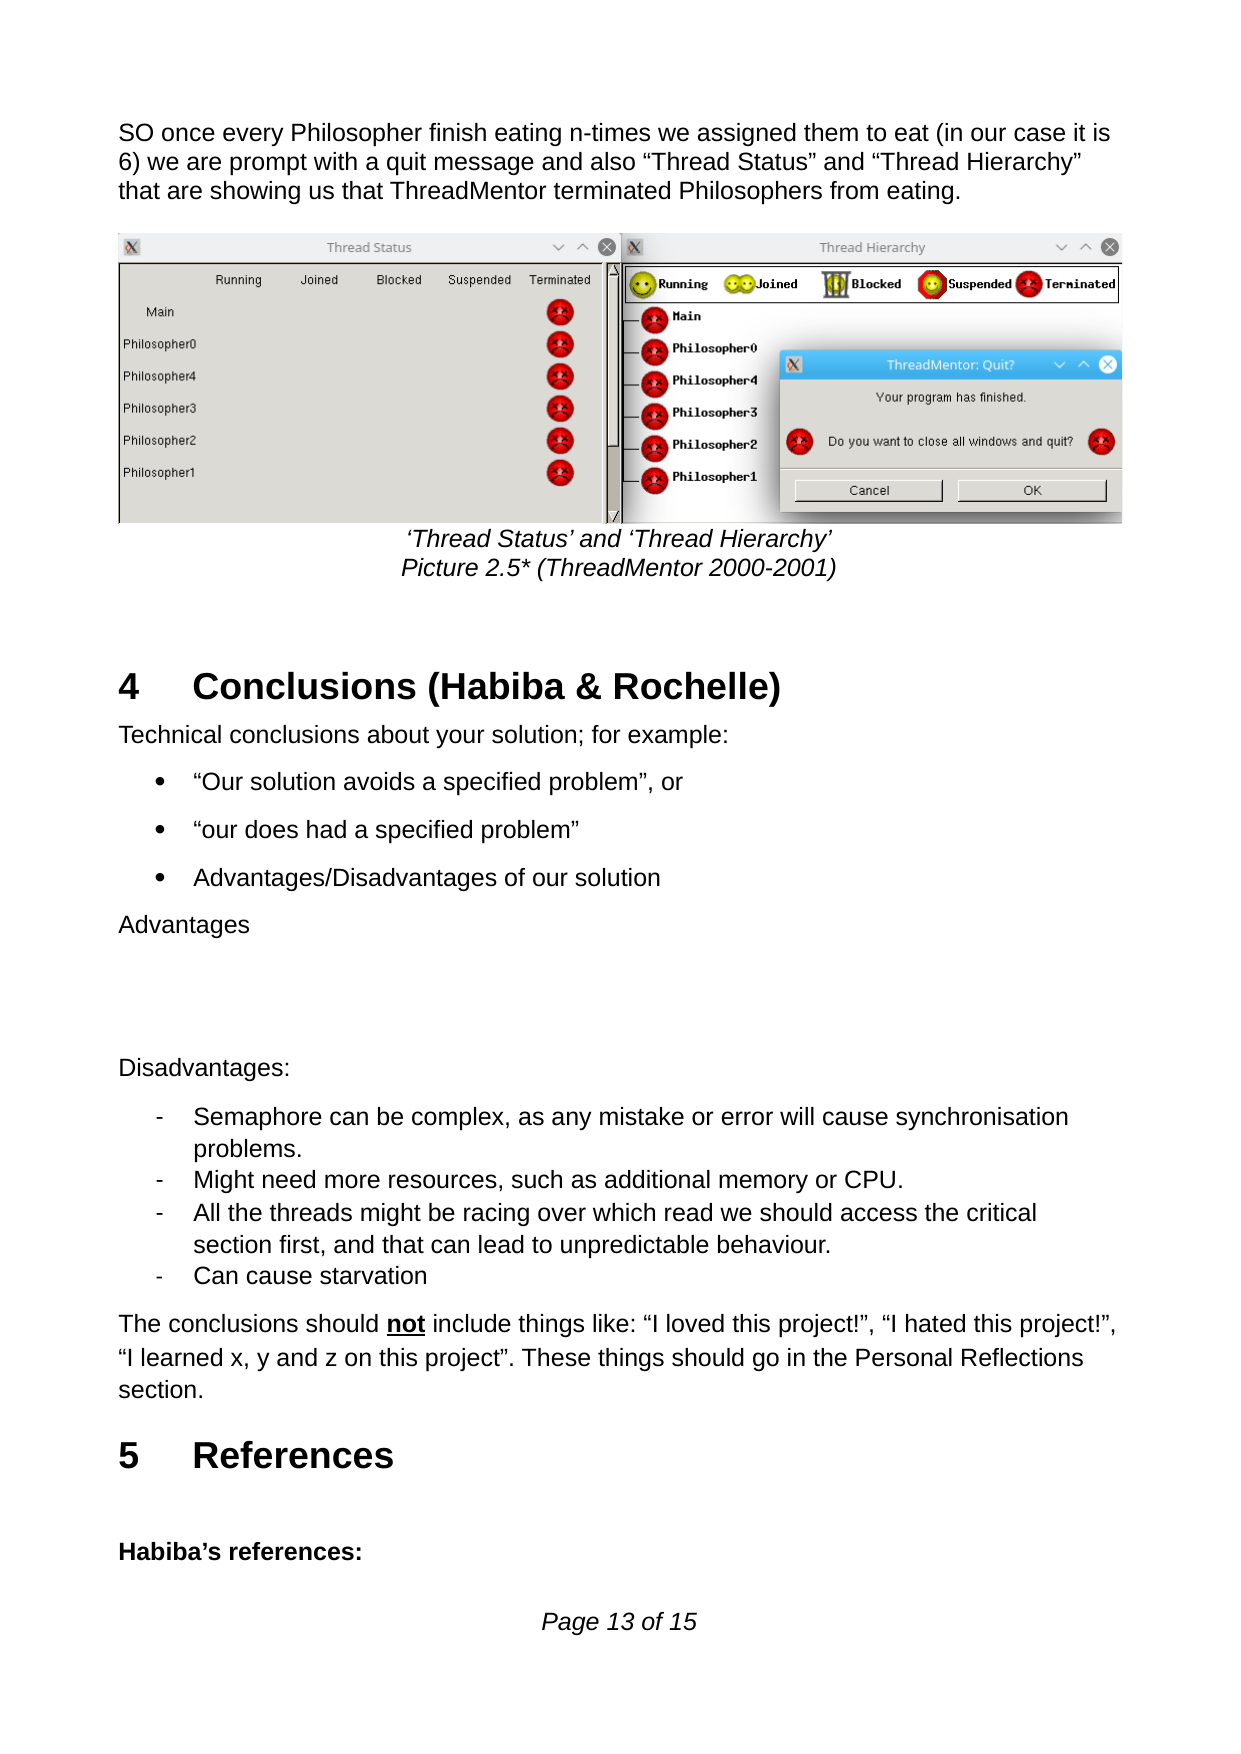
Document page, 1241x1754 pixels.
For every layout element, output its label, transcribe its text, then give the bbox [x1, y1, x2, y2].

list “our does had a specified problem” [156, 815, 1122, 844]
subtitle Conclusions (Habiba & Rochelle) [118, 664, 1122, 707]
text The conclusions should not include things like: “I loved this project!”, “I hated this project!”, “I learned x, y and z on this project”. These things should go in the Personal Reflections section. [118, 1309, 1122, 1404]
text Technical conclusions about your solution; for example: [118, 719, 1122, 748]
text Picture 2.5* (ThreadMentor 2000-2001) [118, 553, 1122, 581]
text Disadvantages: [118, 1053, 1122, 1082]
text Habiba’s references: [118, 1537, 1122, 1566]
list “Our solution avoids a specified problem”, or [156, 767, 1122, 796]
subtitle References [118, 1433, 1122, 1477]
text Advantages [118, 910, 1122, 939]
list Might need more resources, such as additional memory or CPU. [156, 1164, 1122, 1195]
text ‘Thread Status’ and ‘Thread Hierarchy’ [118, 524, 1122, 553]
list Can cause starvation [156, 1261, 1122, 1291]
text SO once every Philosopher finish eating n-times we assigned them to eat (in our case it is 6) we are prompt with a quit message and also “Thread Status” and “Thread Hierarchy” that are showing us that ThreadMentor terminated Philosophers from eating. [118, 118, 1122, 204]
list Semaphore can be complex, as any mistake or error will cause synchronisation problems. [156, 1101, 1122, 1162]
list All the threads might be racing over which read we should access the critical section first, and that can lead to unpredictable behaviour. [156, 1197, 1122, 1259]
picture [118, 233, 1123, 524]
list Advantages/Disadvantages of our solution [156, 863, 1122, 891]
